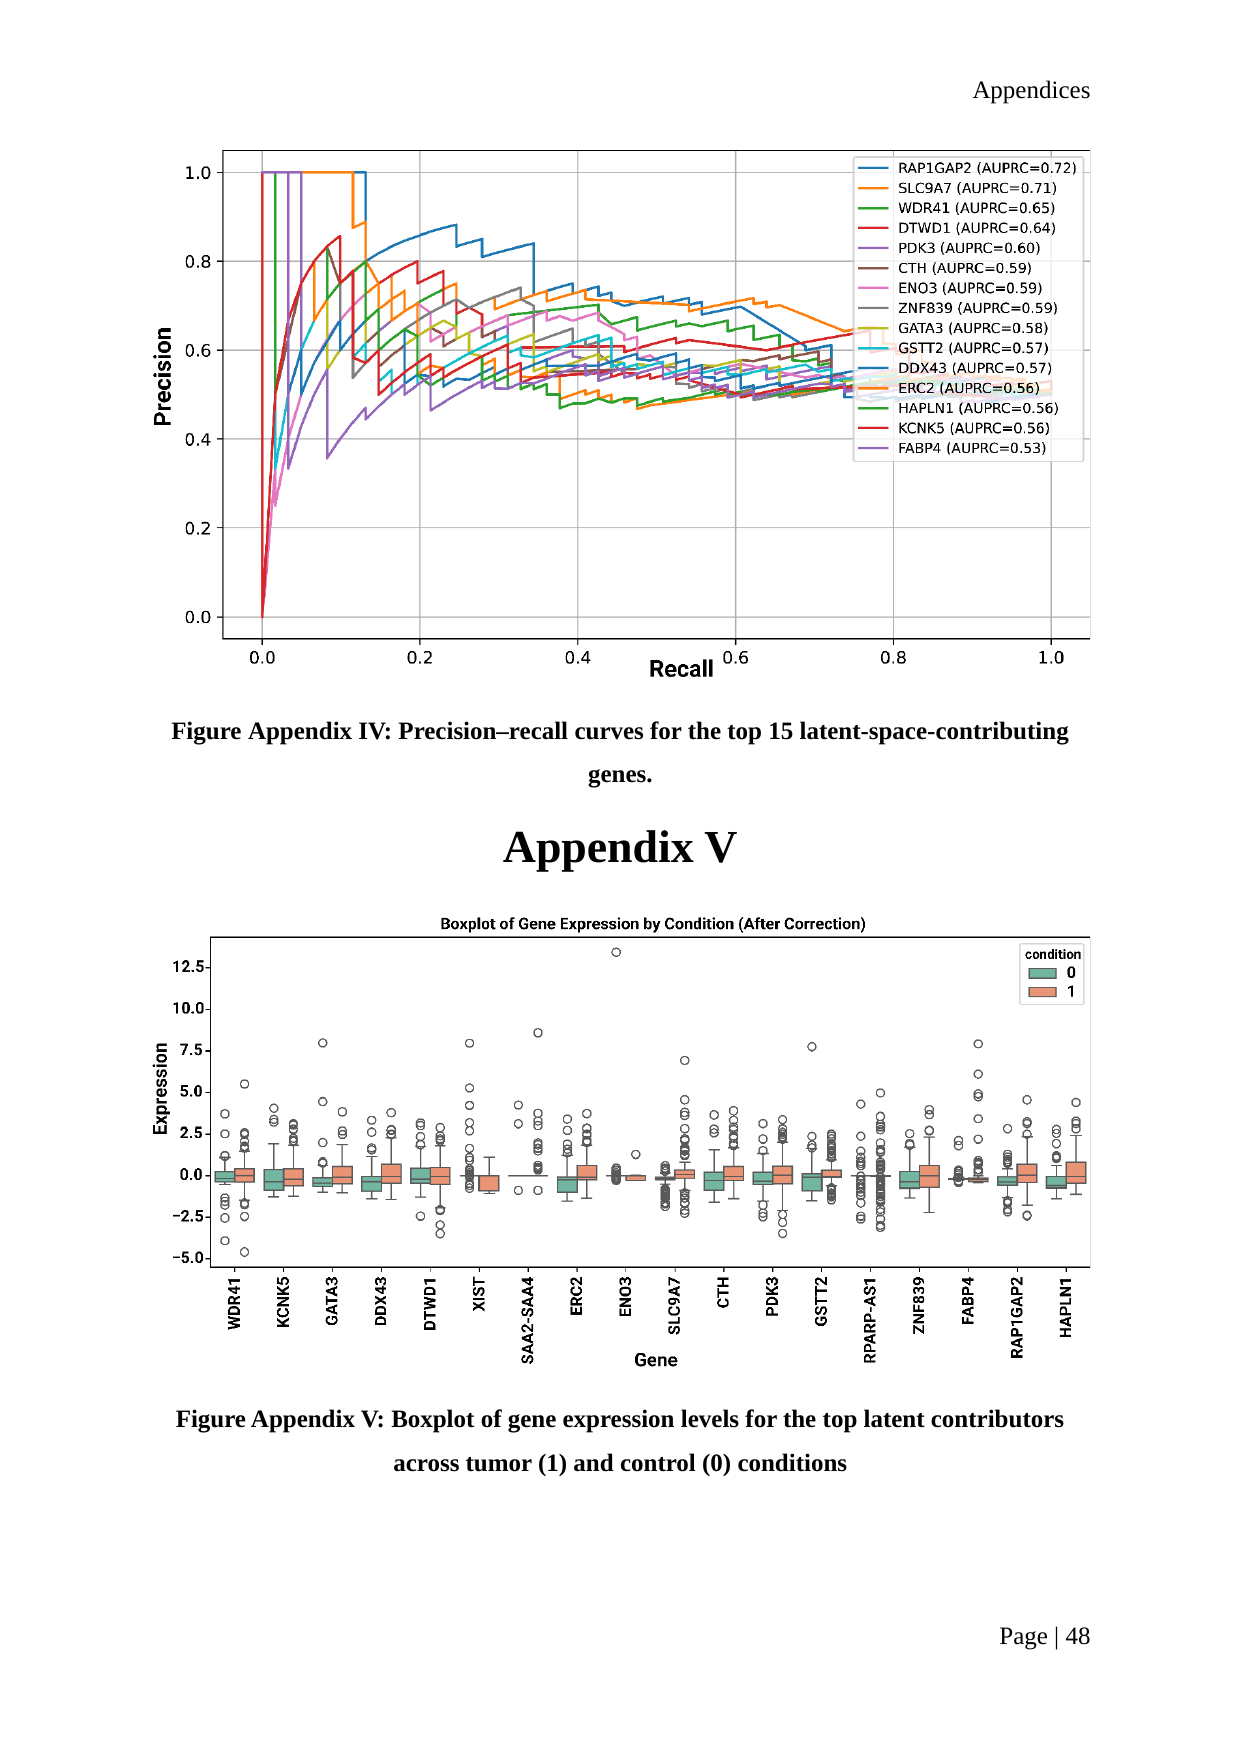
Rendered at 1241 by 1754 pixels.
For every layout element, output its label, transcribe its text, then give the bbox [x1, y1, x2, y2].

text Appendix V [150, 819, 1090, 872]
picture [150, 915, 1091, 1371]
picture [150, 150, 1091, 683]
text Figure Appendix IV: Precision–recall curves for the top 15 latent-space-contributing genes. [150, 716, 1090, 788]
text Figure Appendix V: Boxplot of gene expression levels for the top latent contributors across tumor (1) and control (0) conditions [150, 1404, 1090, 1476]
